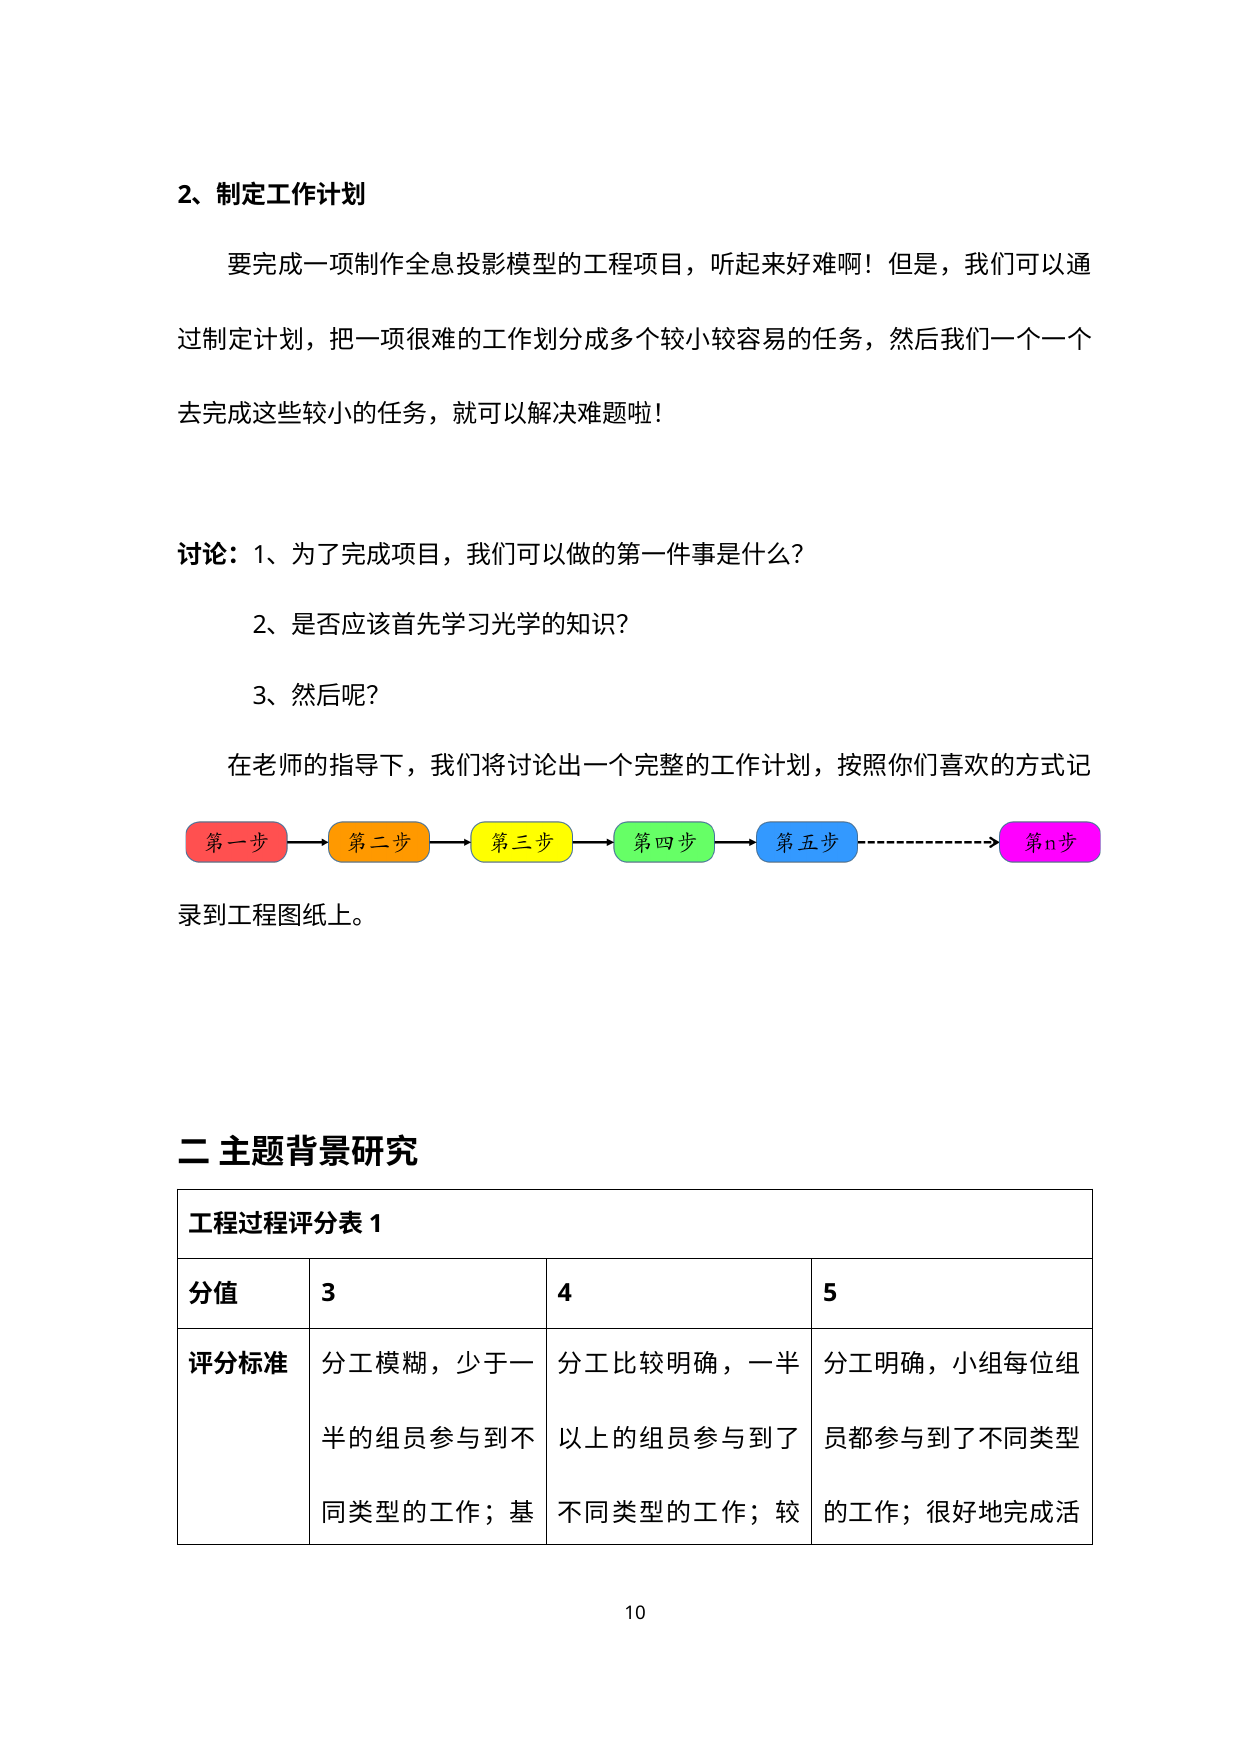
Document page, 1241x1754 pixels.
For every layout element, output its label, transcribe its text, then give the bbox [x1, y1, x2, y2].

table_header 工程过程评分表1 [178, 1190, 1092, 1258]
text 在老师的指导下，我们将讨论出一个完整的工作计划，按照你们喜欢的方式记录到工程图纸上。 [177, 731, 1092, 946]
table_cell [310, 1329, 546, 1543]
text 3、然后呢？ [177, 661, 1092, 726]
table_cell 3 [310, 1259, 546, 1328]
text 2、制定工作计划 [177, 160, 1092, 225]
table_cell 分值 [178, 1259, 309, 1328]
text 2、是否应该首先学习光学的知识？ [177, 591, 1092, 656]
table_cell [812, 1329, 1092, 1543]
table_cell 4 [547, 1259, 811, 1328]
picture [185, 821, 1101, 869]
text 二 主题背景研究 [177, 1116, 1092, 1181]
table_cell 评分标准 [178, 1329, 309, 1543]
table_cell 5 [812, 1259, 1092, 1328]
text 讨论：1、为了完成项目，我们可以做的第一件事是什么？ [177, 520, 1092, 585]
text 要完成一项制作全息投影模型的工程项目，听起来好难啊！但是，我们可以通过制定计划，把一项很难的工作划分成多个较小较容易的任务，然后我们一个一个去完成这些较小的任务，就可以解决难题啦！ [177, 230, 1092, 444]
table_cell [547, 1329, 811, 1543]
